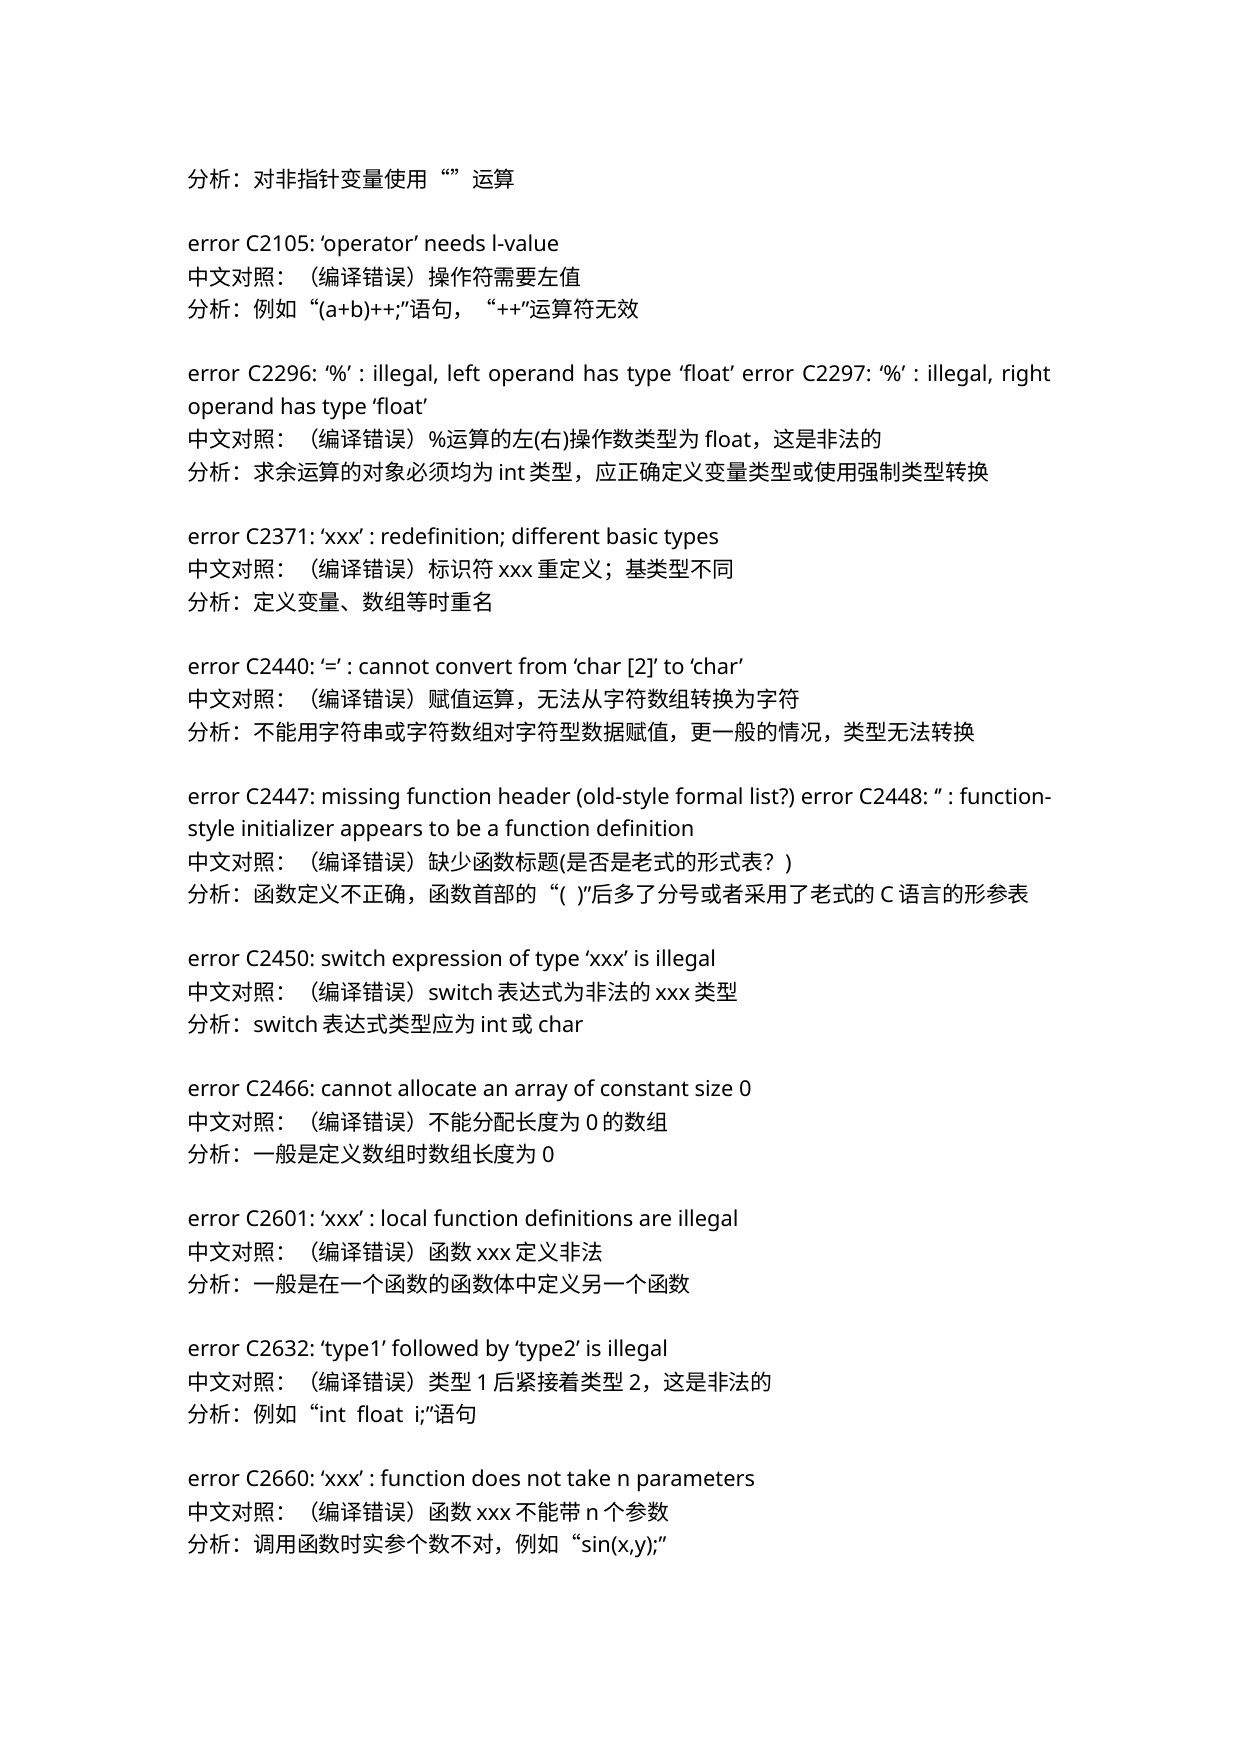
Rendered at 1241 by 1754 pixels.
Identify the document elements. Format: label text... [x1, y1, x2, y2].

text 分析：求余运算的对象必须均为int类型，应正确定义变量类型或使用强制类型转换 [187, 454, 1053, 487]
text 中文对照：（编译错误）缺少函数标题(是否是老式的形式表？) [187, 844, 1053, 877]
text 中文对照：（编译错误）函数xxx定义非法 [187, 1234, 1053, 1267]
text error C2660: ‘xxx’ : function does not take n parameters [187, 1462, 1053, 1494]
text 中文对照：（编译错误）类型1后紧接着类型2，这是非法的 [187, 1364, 1053, 1397]
text 分析：例如“(a+b)++;”语句，“++”运算符无效 [187, 292, 1053, 324]
text 中文对照：（编译错误）操作符需要左值 [187, 259, 1053, 292]
text 中文对照：（编译错误）函数xxx不能带n个参数 [187, 1494, 1053, 1527]
text 分析：定义变量、数组等时重名 [187, 584, 1053, 617]
text error C2466: cannot allocate an array of constant size 0 [187, 1072, 1053, 1104]
text 分析：对非指针变量使用“”运算 [187, 162, 1053, 194]
text error C2632: ‘type1’ followed by ‘type2’ is illegal [187, 1332, 1053, 1364]
text error C2447: missing function header (old-style formal list?) error C2448: ‘’ : function-style initializer appears to be a function definition [187, 779, 1053, 844]
text 分析：函数定义不正确，函数首部的“( )”后多了分号或者采用了老式的C语言的形参表 [187, 877, 1053, 909]
text 中文对照：（编译错误）赋值运算，无法从字符数组转换为字符 [187, 682, 1053, 714]
text 分析：不能用字符串或字符数组对字符型数据赋值，更一般的情况，类型无法转换 [187, 714, 1053, 747]
text 分析：switch表达式类型应为int或char [187, 1007, 1053, 1039]
text 中文对照：（编译错误）标识符xxx重定义；基类型不同 [187, 552, 1053, 584]
text 分析：一般是定义数组时数组长度为0 [187, 1137, 1053, 1169]
text 分析：一般是在一个函数的函数体中定义另一个函数 [187, 1267, 1053, 1299]
text 分析：调用函数时实参个数不对，例如“sin(x,y);” [187, 1527, 1053, 1559]
text 中文对照：（编译错误）%运算的左(右)操作数类型为float，这是非法的 [187, 422, 1053, 454]
text error C2601: ‘xxx’ : local function definitions are illegal [187, 1202, 1053, 1234]
text error C2296: ‘%’ : illegal, left operand has type ‘float’ error C2297: ‘%’ : illegal, right operand has type ‘float’ [187, 357, 1053, 422]
text 分析：例如“int float i;”语句 [187, 1397, 1053, 1429]
text error C2450: switch expression of type ‘xxx’ is illegal [187, 942, 1053, 974]
text error C2105: ‘operator’ needs l-value [187, 227, 1053, 259]
text 中文对照：（编译错误）不能分配长度为0的数组 [187, 1104, 1053, 1137]
text 中文对照：（编译错误）switch表达式为非法的xxx类型 [187, 974, 1053, 1007]
text error C2371: ‘xxx’ : redefinition; different basic types [187, 519, 1053, 552]
text error C2440: ‘=’ : cannot convert from ‘char [2]’ to ‘char’ [187, 649, 1053, 682]
